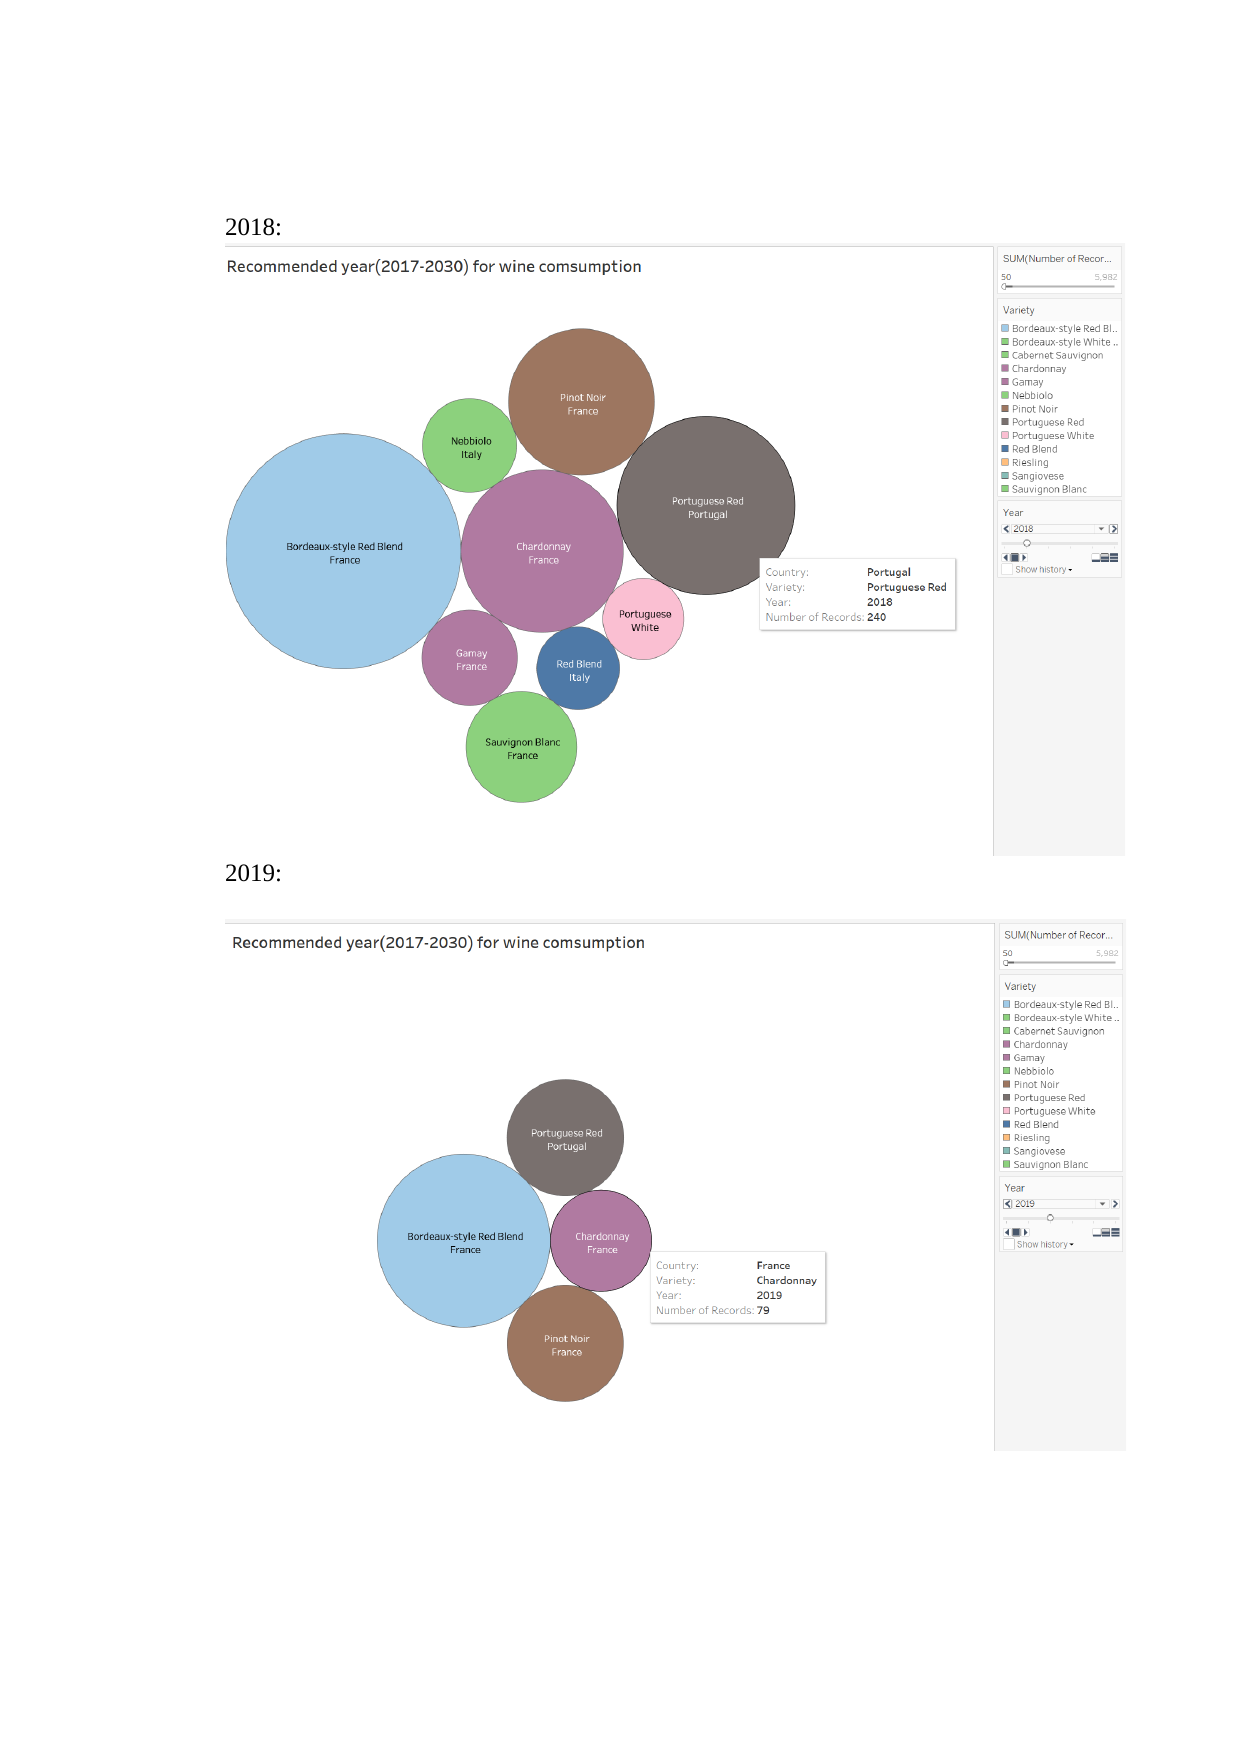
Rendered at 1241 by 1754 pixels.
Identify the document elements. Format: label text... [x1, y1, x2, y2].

list 2019: [225, 858, 1090, 886]
picture [225, 243, 1125, 856]
picture [225, 919, 1127, 1451]
list 2018: [225, 212, 1090, 241]
